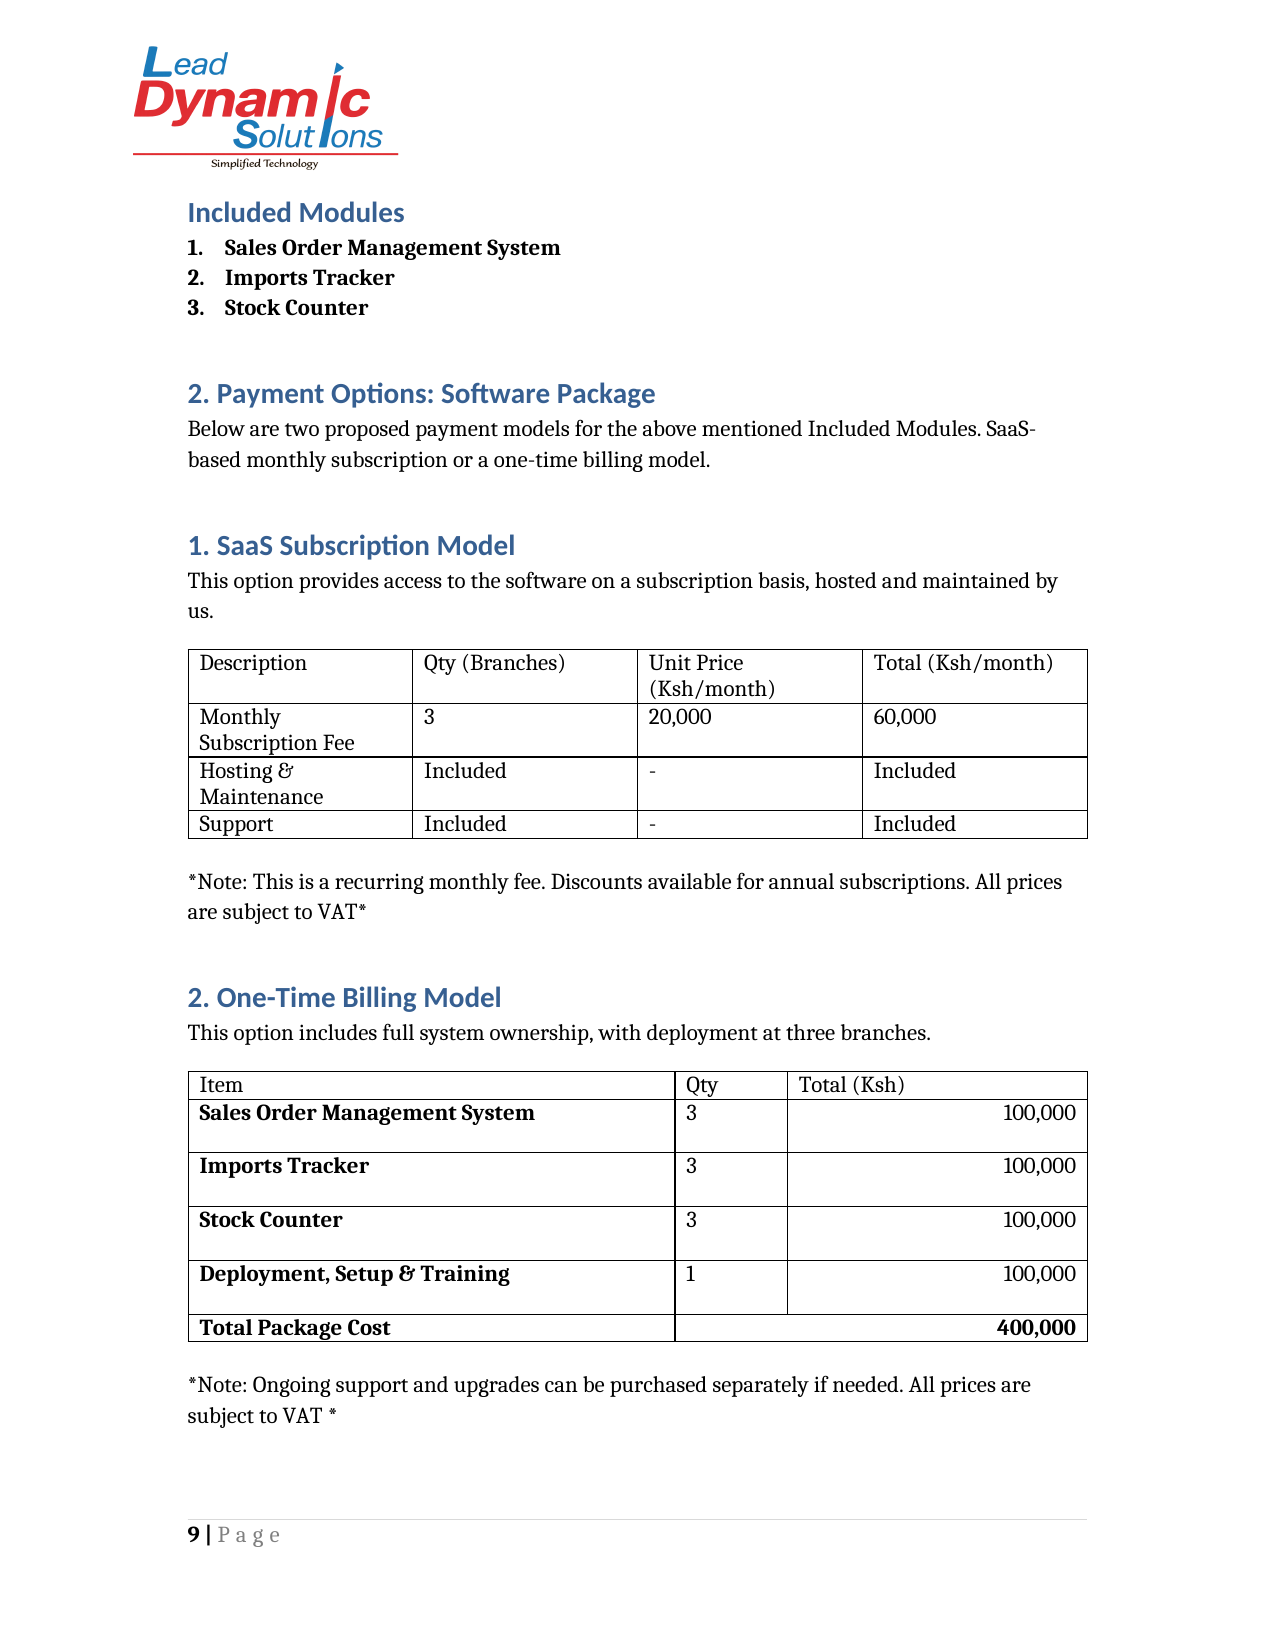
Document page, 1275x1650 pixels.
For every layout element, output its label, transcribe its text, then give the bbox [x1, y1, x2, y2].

subtitle 2. One-Time Billing Model [187, 979, 1087, 1015]
table_cell Hosting & Maintenance [189, 758, 412, 810]
table_cell 3 [676, 1207, 787, 1260]
text *Note: Ongoing support and upgrades can be purchased separately if needed. All prices are subject to VAT * [187, 1342, 1087, 1429]
text This option provides access to the software on a subscription basis, hosted and maintained by us. [187, 568, 1087, 624]
table_header Total (Ksh) [788, 1072, 1087, 1098]
text *Note: This is a recurring monthly fee. Discounts available for annual subscriptions. All prices are subject to VAT* [187, 839, 1087, 925]
picture [131, 37, 413, 194]
subtitle 1. SaaS Subscription Model [187, 527, 1087, 562]
table_cell Stock Counter [189, 1207, 674, 1260]
table_header Item [189, 1072, 674, 1098]
table_cell - [638, 758, 862, 810]
table_cell Sales Order Management System [189, 1100, 674, 1152]
table_cell 20,000 [638, 704, 862, 756]
table_cell 100,000 [788, 1207, 1087, 1260]
list Stock Counter [187, 295, 1087, 321]
table_cell 100,000 [788, 1153, 1087, 1206]
subtitle 2. Payment Options: Software Package [187, 375, 1087, 411]
table_header Description [189, 650, 412, 703]
table_cell Total Package Cost [189, 1315, 674, 1341]
text Below are two proposed payment models for the above mentioned Included Modules. SaaS-based monthly subscription or a one-time billing model. [187, 416, 1087, 473]
table_cell Support [189, 811, 412, 837]
table_cell 400,000 [676, 1315, 1087, 1341]
table_header Qty [676, 1072, 787, 1098]
subtitle Included Modules [187, 194, 1087, 229]
table_cell - [638, 811, 862, 837]
table_header Qty (Branches) [413, 650, 637, 703]
table_cell Monthly Subscription Fee [189, 704, 412, 756]
table_cell Included [413, 758, 637, 810]
table_cell 100,000 [788, 1261, 1087, 1313]
table_cell 100,000 [788, 1100, 1087, 1152]
table_cell Imports Tracker [189, 1153, 674, 1206]
list Imports Tracker [187, 265, 1087, 291]
table_cell 3 [676, 1153, 787, 1206]
table_cell 60,000 [863, 704, 1087, 756]
table_cell Included [863, 758, 1087, 810]
table_cell Deployment, Setup & Training [189, 1261, 674, 1313]
list Sales Order Management System [187, 235, 1087, 261]
table_cell 3 [413, 704, 637, 756]
table_cell 3 [676, 1100, 787, 1152]
table_cell Included [863, 811, 1087, 837]
table_cell Included [413, 811, 637, 837]
table_header Total (Ksh/month) [863, 650, 1087, 703]
table_header Unit Price (Ksh/month) [638, 650, 862, 703]
table_cell 1 [676, 1261, 787, 1313]
text This option includes full system ownership, with deployment at three branches. [187, 1020, 1087, 1046]
